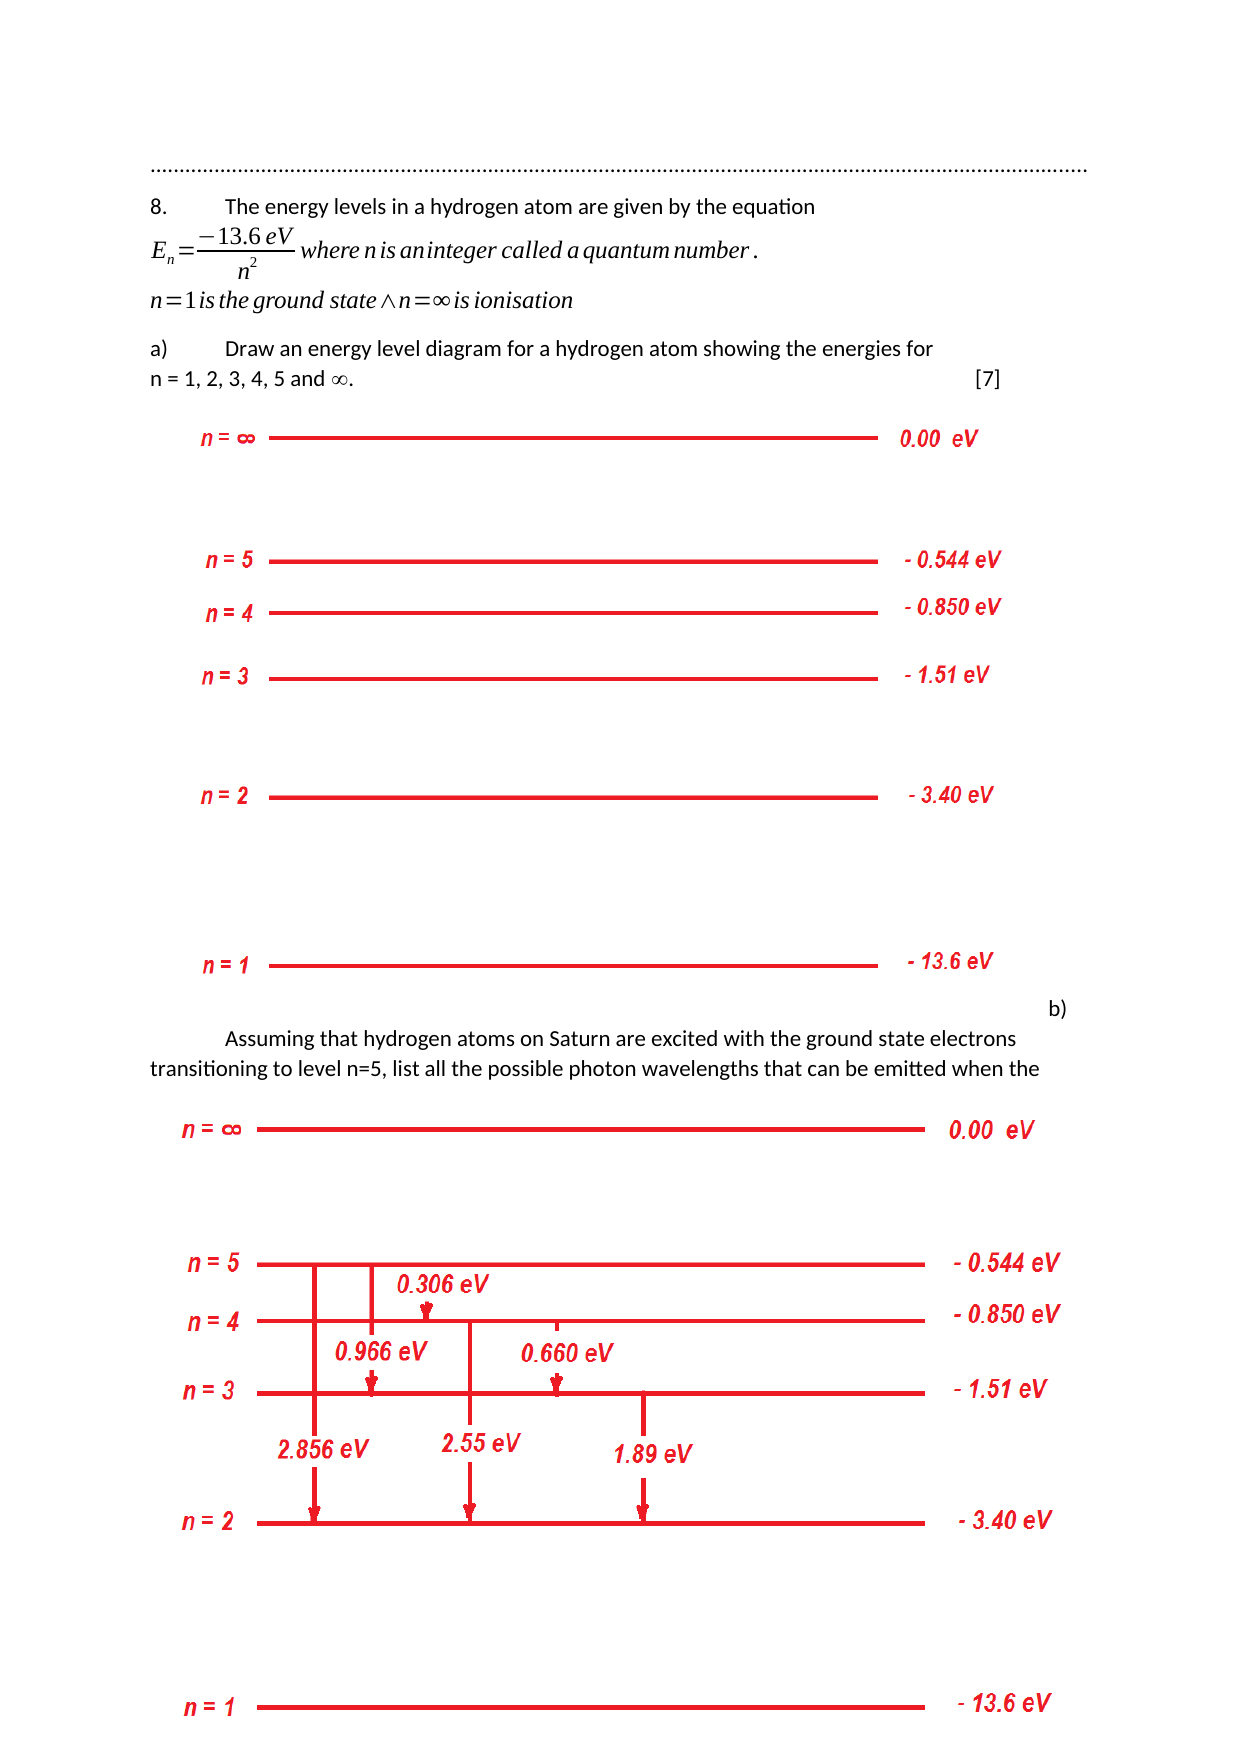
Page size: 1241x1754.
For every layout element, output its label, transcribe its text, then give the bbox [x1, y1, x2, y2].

picture [132, 401, 1028, 989]
text b) Assuming that hydrogen atoms on Saturn are excited with the ground state electrons transitioning to level n=5, list all the possible photon wavelengths that can be emitted when the electrons downward transition to level n = 2 as they de-excite. Show all working to obtain full marks. [6] [150, 994, 1090, 1082]
text a) Draw an energy level diagram for a hydrogen atom showing the energies for n = 1, 2, 3, 4, 5 and . [7] [150, 334, 1090, 506]
picture [142, 1095, 1076, 1752]
text 8. The energy levels in a hydrogen atom are given by the equation [150, 192, 1090, 315]
